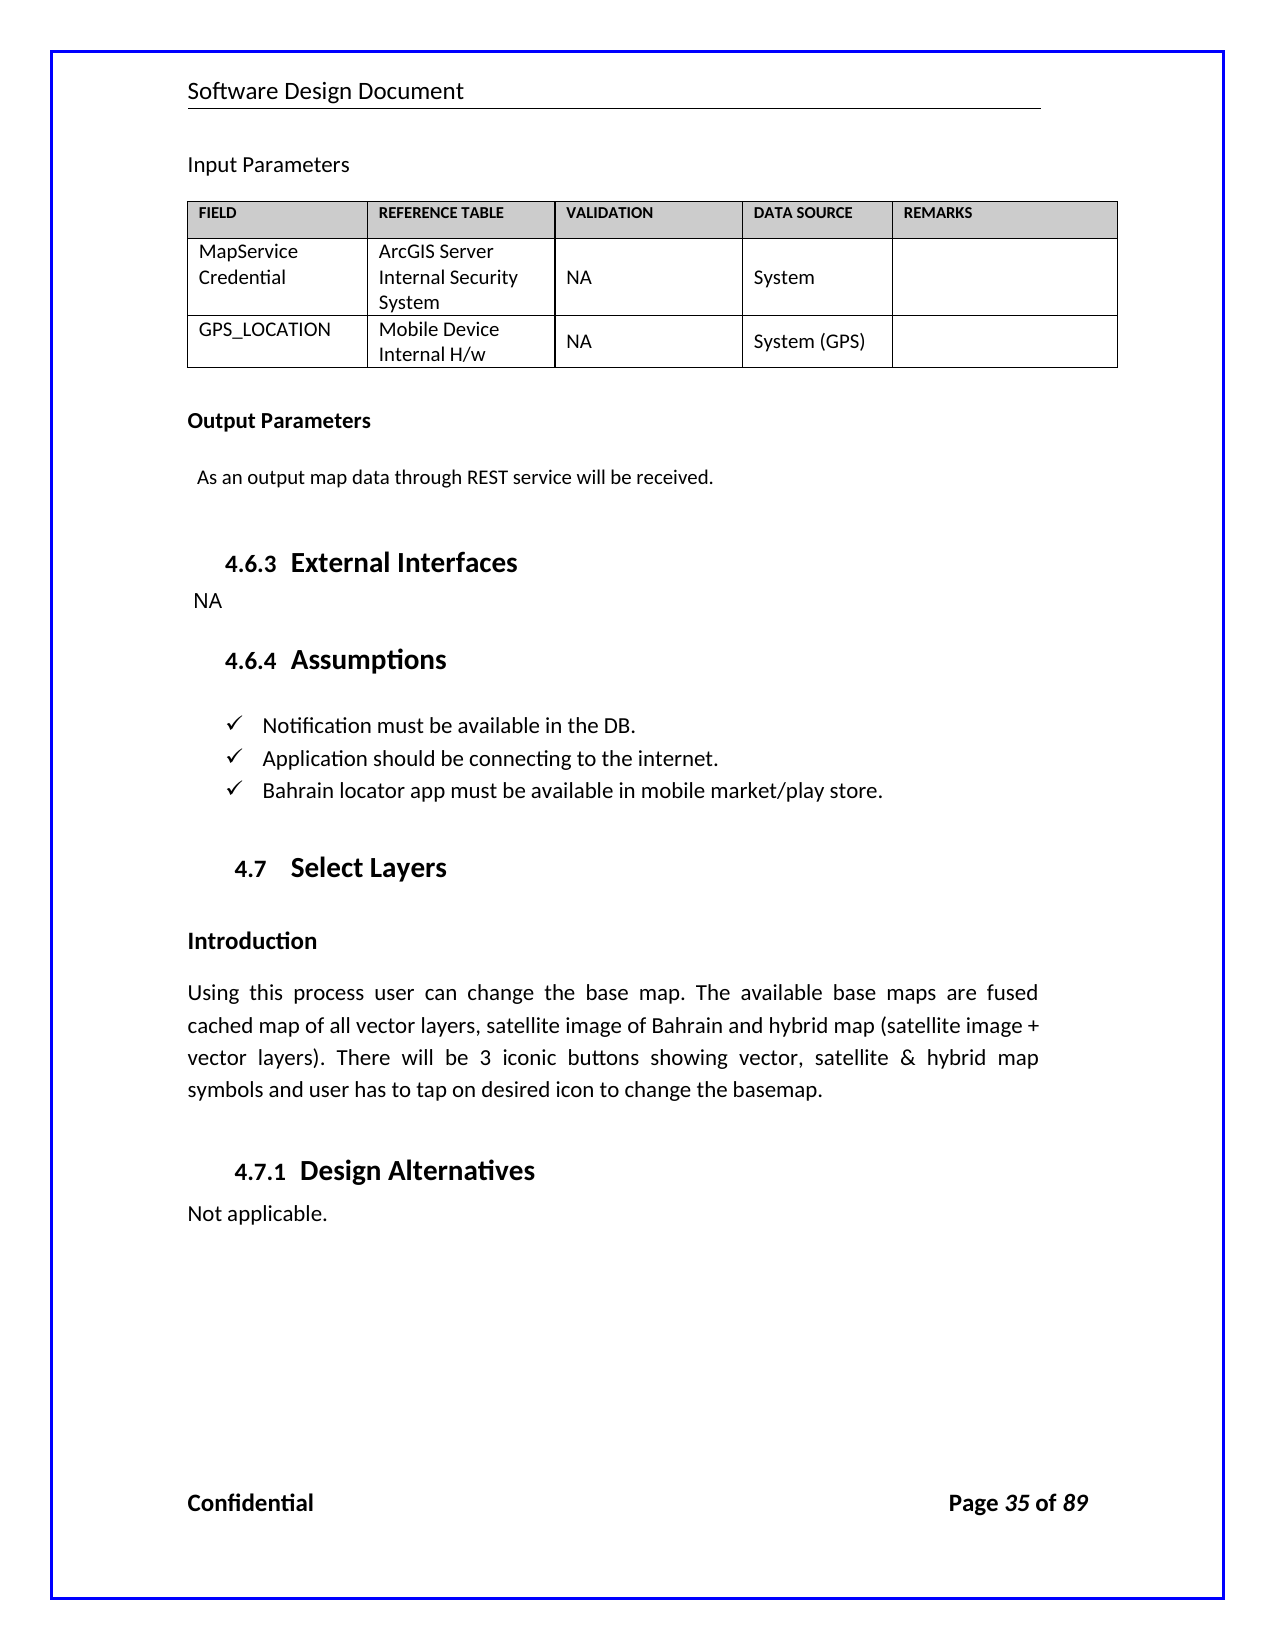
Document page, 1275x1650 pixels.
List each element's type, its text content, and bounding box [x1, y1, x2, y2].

table_header Remarks [893, 202, 1117, 238]
list Bahrain locator app must be available in mobile market/play store. [225, 776, 1041, 804]
text As an output map data through REST service will be received. [187, 464, 1041, 490]
table_cell MapService Credential [188, 239, 367, 315]
table_cell NA [556, 316, 742, 367]
subtitle Select Layers [234, 845, 1041, 885]
table_cell [893, 316, 1117, 367]
table_cell NA [556, 239, 742, 315]
text Output Parameters [187, 406, 1041, 434]
list Application should be connecting to the internet. [225, 744, 1041, 772]
table_cell System (GPS) [743, 316, 892, 367]
list Notification must be available in the DB. [225, 712, 1041, 739]
table_cell ArcGIS Server Internal Security System [368, 239, 554, 315]
text Input Parameters [187, 150, 1041, 178]
table_header Field [188, 202, 367, 238]
text Using this process user can change the base map. The available base maps are fused cached map of all vector layers, satellite image of Bahrain and hybrid map (satellite image + vector layers). There will be 3 iconic buttons showing vector, satellite & hybrid map symbols and user has to tap on desired icon to change the basemap. [187, 978, 1041, 1103]
table_cell Mobile Device Internal H/w [368, 316, 554, 367]
text Not applicable. [187, 1199, 1041, 1227]
subtitle Assumptions [225, 641, 1041, 677]
table_header Validation [556, 202, 742, 238]
table_header reference table [368, 202, 554, 238]
table_cell System [743, 239, 892, 315]
text Introduction [187, 891, 1041, 956]
table_header Data Source [743, 202, 892, 238]
table_cell [893, 239, 1117, 315]
table_cell GPS_LOCATION [188, 316, 367, 367]
subtitle External Interfaces [225, 544, 1041, 579]
subtitle Design Alternatives [234, 1152, 1041, 1188]
text NA [187, 586, 1041, 614]
